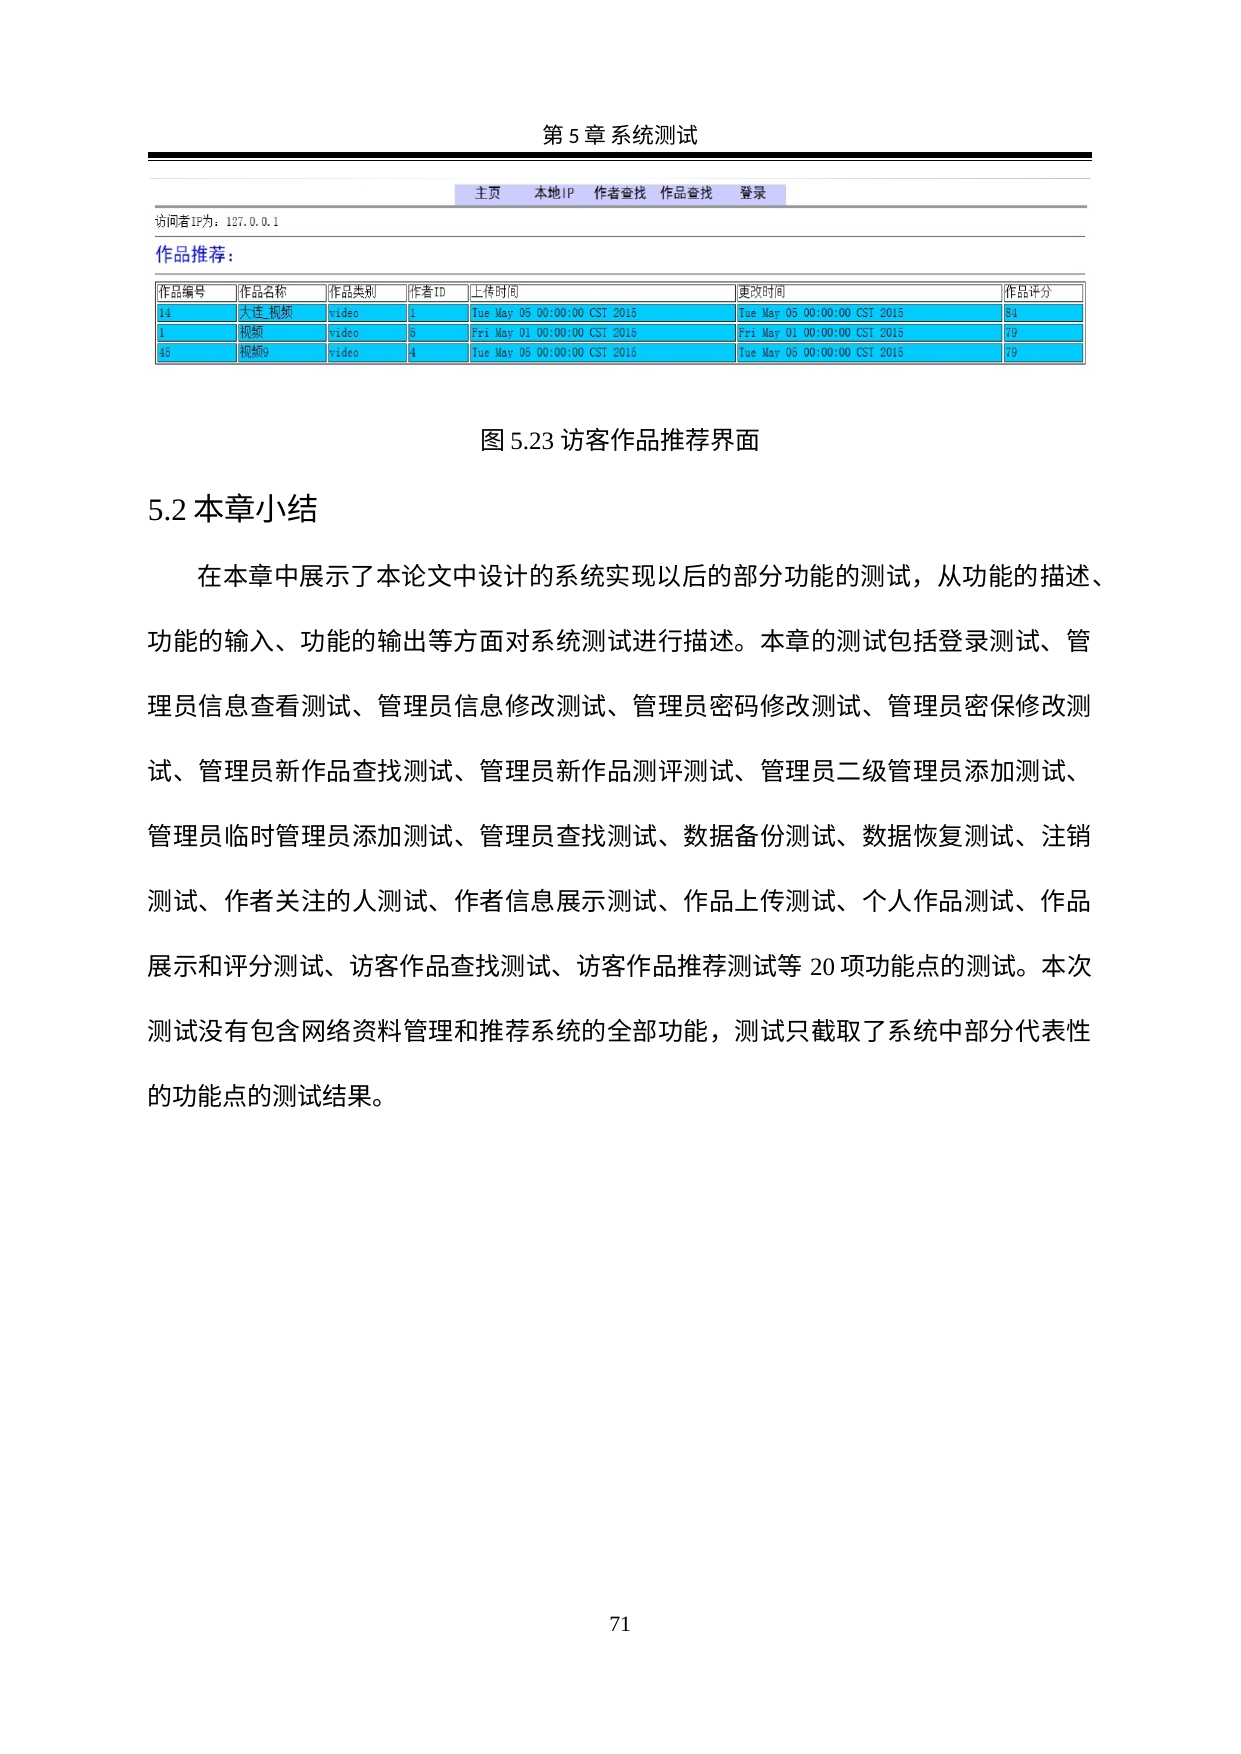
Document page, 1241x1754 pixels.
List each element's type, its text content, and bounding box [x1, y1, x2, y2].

text 在本章中展示了本论文中设计的系统实现以后的部分功能的测试，从功能的描述、功能的输入、功能的输出等方面对系统测试进行描述。本章的测试包括登录测试、管理员信息查看测试、管理员信息修改测试、管理员密码修改测试、管理员密保修改测试、管理员新作品查找测试、管理员新作品测评测试、管理员二级管理员添加测试、管理员临时管理员添加测试、管理员查找测试、数据备份测试、数据恢复测试、注销测试、作者关注的人测试、作者信息展示测试、作品上传测试、个人作品测试、作品展示和评分测试、访客作品查找测试、访客作品推荐测试等20项功能点的测试。本次测试没有包含网络资料管理和推荐系统的全部功能，测试只截取了系统中部分代表性的功能点的测试结果。 [148, 542, 1092, 1127]
list 5.2本章小结 [148, 483, 1092, 529]
picture [149, 178, 1091, 387]
text 图5.23 访客作品推荐界面 [148, 406, 1092, 471]
